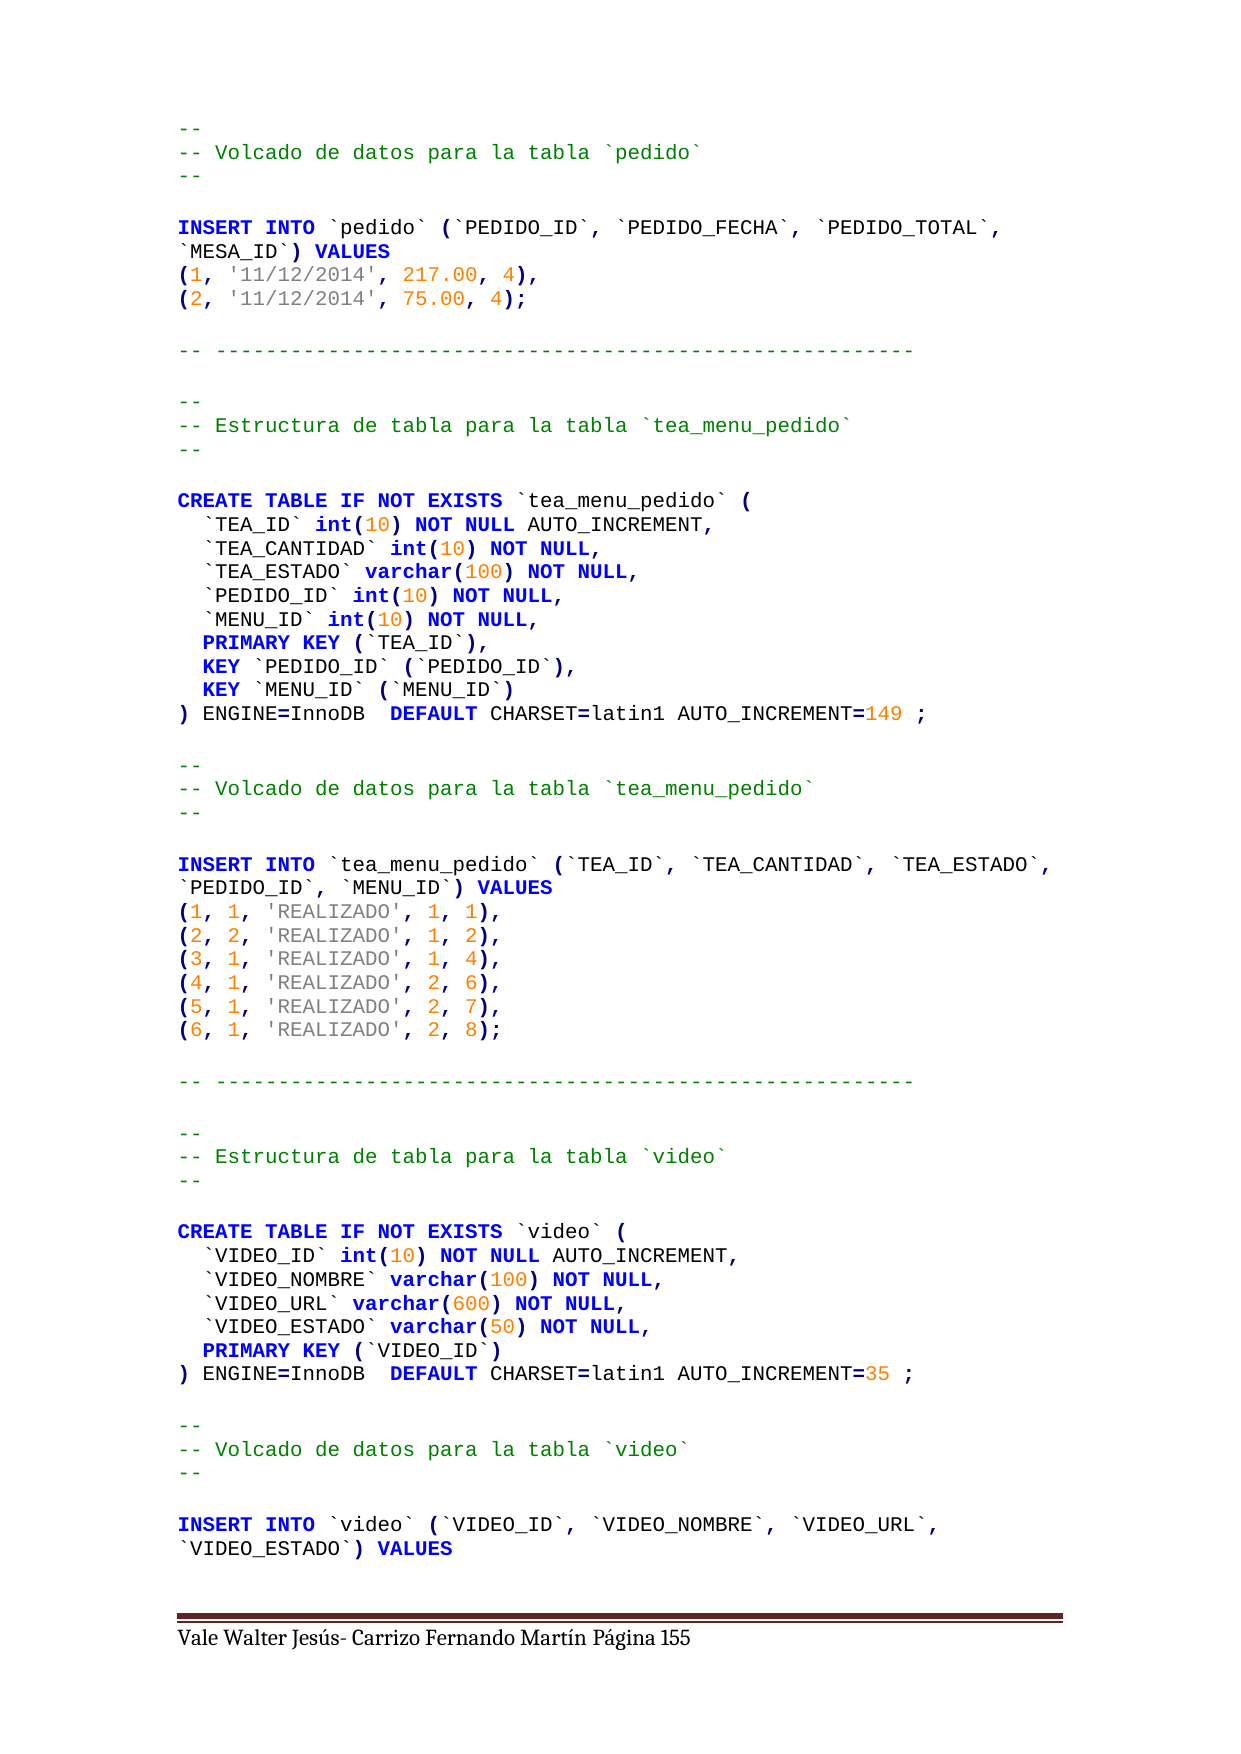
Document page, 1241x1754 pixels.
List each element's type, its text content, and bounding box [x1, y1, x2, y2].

text -- -------------------------------------------------------- [177, 340, 1063, 363]
text ) ENGINE=InnoDB DEFAULT CHARSET=latin1 AUTO_INCREMENT=35 ; [177, 1363, 1063, 1387]
text (3, 1, 'REALIZADO', 1, 4), [177, 948, 1063, 972]
text (2, '11/12/2014', 75.00, 4); [177, 288, 1063, 312]
text -- Volcado de datos para la tabla `pedido` [177, 142, 1063, 165]
text -- [177, 1462, 1063, 1486]
text `TEA_ESTADO` varchar(100) NOT NULL, [177, 561, 1063, 585]
text `PEDIDO_ID` int(10) NOT NULL, [177, 585, 1063, 608]
text `VIDEO_ESTADO` varchar(50) NOT NULL, [177, 1316, 1063, 1340]
text INSERT INTO `tea_menu_pedido` (`TEA_ID`, `TEA_CANTIDAD`, `TEA_ESTADO`, `PEDIDO_ID`, `MENU_ID`) VALUES [177, 854, 1063, 901]
text -- [177, 755, 1063, 778]
text -- [177, 165, 1063, 189]
text -- [177, 1170, 1063, 1193]
text CREATE TABLE IF NOT EXISTS `tea_menu_pedido` ( [177, 490, 1063, 514]
text -- -------------------------------------------------------- [177, 1071, 1063, 1094]
text (2, 2, 'REALIZADO', 1, 2), [177, 925, 1063, 948]
text KEY `PEDIDO_ID` (`PEDIDO_ID`), [177, 656, 1063, 679]
text -- [177, 1415, 1063, 1439]
text ) ENGINE=InnoDB DEFAULT CHARSET=latin1 AUTO_INCREMENT=149 ; [177, 703, 1063, 727]
text `VIDEO_URL` varchar(600) NOT NULL, [177, 1292, 1063, 1316]
text -- Volcado de datos para la tabla `video` [177, 1439, 1063, 1462]
text `VIDEO_NOMBRE` varchar(100) NOT NULL, [177, 1269, 1063, 1292]
text (5, 1, 'REALIZADO', 2, 7), [177, 996, 1063, 1019]
text KEY `MENU_ID` (`MENU_ID`) [177, 679, 1063, 703]
text -- [177, 802, 1063, 826]
text -- Estructura de tabla para la tabla `tea_menu_pedido` [177, 415, 1063, 439]
text INSERT INTO `video` (`VIDEO_ID`, `VIDEO_NOMBRE`, `VIDEO_URL`, `VIDEO_ESTADO`) VALUES [177, 1514, 1063, 1561]
text -- Estructura de tabla para la tabla `video` [177, 1146, 1063, 1170]
text (6, 1, 'REALIZADO', 2, 8); [177, 1019, 1063, 1043]
text PRIMARY KEY (`VIDEO_ID`) [177, 1340, 1063, 1363]
text -- Volcado de datos para la tabla `tea_menu_pedido` [177, 778, 1063, 802]
text -- [177, 118, 1063, 142]
text `VIDEO_ID` int(10) NOT NULL AUTO_INCREMENT, [177, 1245, 1063, 1269]
text -- [177, 391, 1063, 415]
text PRIMARY KEY (`TEA_ID`), [177, 632, 1063, 656]
text `TEA_ID` int(10) NOT NULL AUTO_INCREMENT, [177, 514, 1063, 538]
text (1, 1, 'REALIZADO', 1, 1), [177, 901, 1063, 925]
text INSERT INTO `pedido` (`PEDIDO_ID`, `PEDIDO_FECHA`, `PEDIDO_TOTAL`, `MESA_ID`) VALUES [177, 217, 1063, 264]
text (1, '11/12/2014', 217.00, 4), [177, 264, 1063, 288]
text -- [177, 439, 1063, 462]
text `TEA_CANTIDAD` int(10) NOT NULL, [177, 538, 1063, 561]
text -- [177, 1123, 1063, 1146]
text CREATE TABLE IF NOT EXISTS `video` ( [177, 1222, 1063, 1245]
text (4, 1, 'REALIZADO', 2, 6), [177, 972, 1063, 996]
text `MENU_ID` int(10) NOT NULL, [177, 608, 1063, 632]
